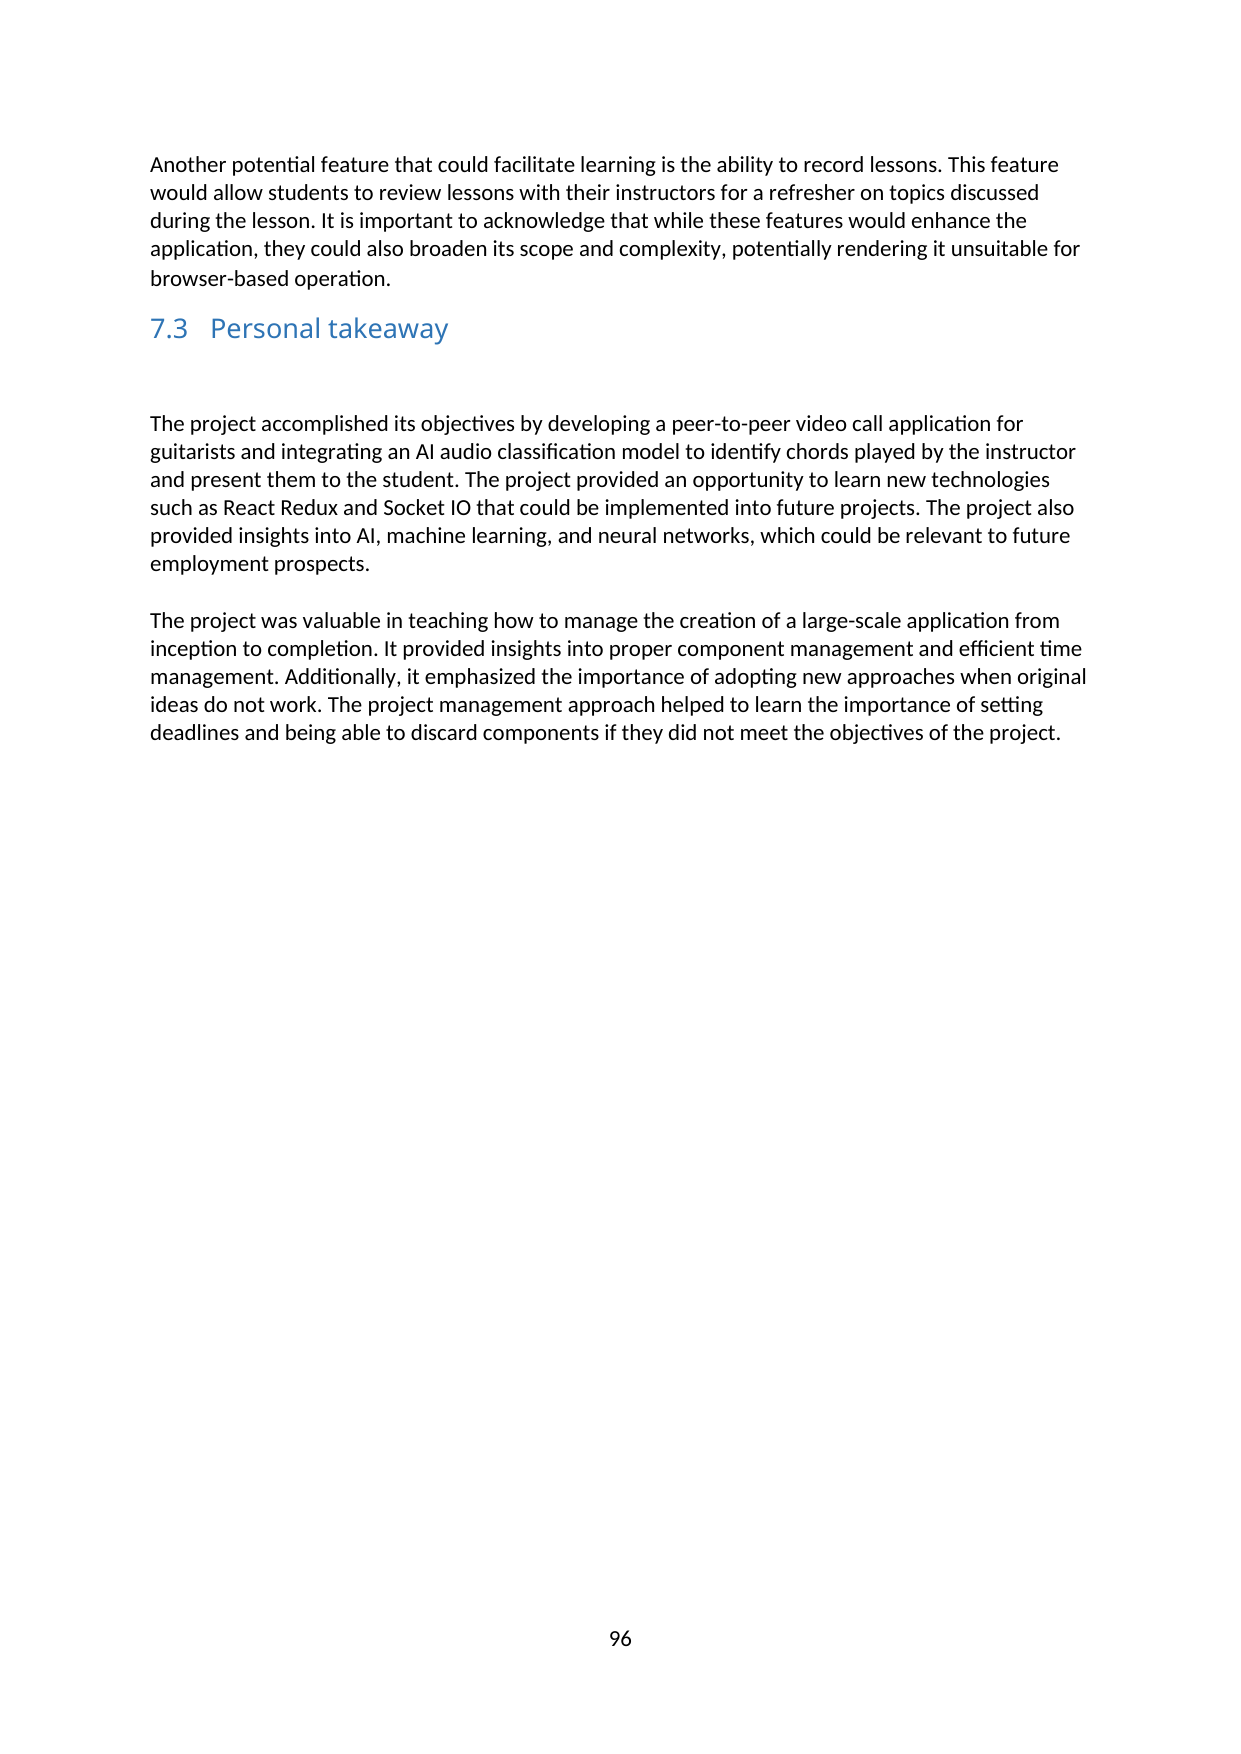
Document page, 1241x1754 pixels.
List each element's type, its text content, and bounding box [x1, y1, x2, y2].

text Another potential feature that could facilitate learning is the ability to record lessons. This feature would allow students to review lessons with their instructors for a refresher on topics discussed during the lesson. It is important to acknowledge that while these features would enhance the application, they could also broaden its scope and complexity, potentially rendering it unsuitable for browser-based operation. [150, 150, 1090, 293]
subtitle Personal takeaway [150, 309, 1090, 346]
text The project was valuable in teaching how to manage the creation of a large-scale application from inception to completion. It provided insights into proper component management and efficient time management. Additionally, it emphasized the importance of adopting new approaches when original ideas do not work. The project management approach helped to learn the importance of setting deadlines and being able to discard components if they did not meet the objectives of the project. [150, 606, 1090, 746]
text The project accomplished its objectives by developing a peer-to-peer video call application for guitarists and integrating an AI audio classification model to identify chords played by the instructor and present them to the student. The project provided an opportunity to learn new technologies such as React Redux and Socket IO that could be implemented into future projects. The project also provided insights into AI, machine learning, and neural networks, which could be relevant to future employment prospects. [150, 409, 1090, 577]
